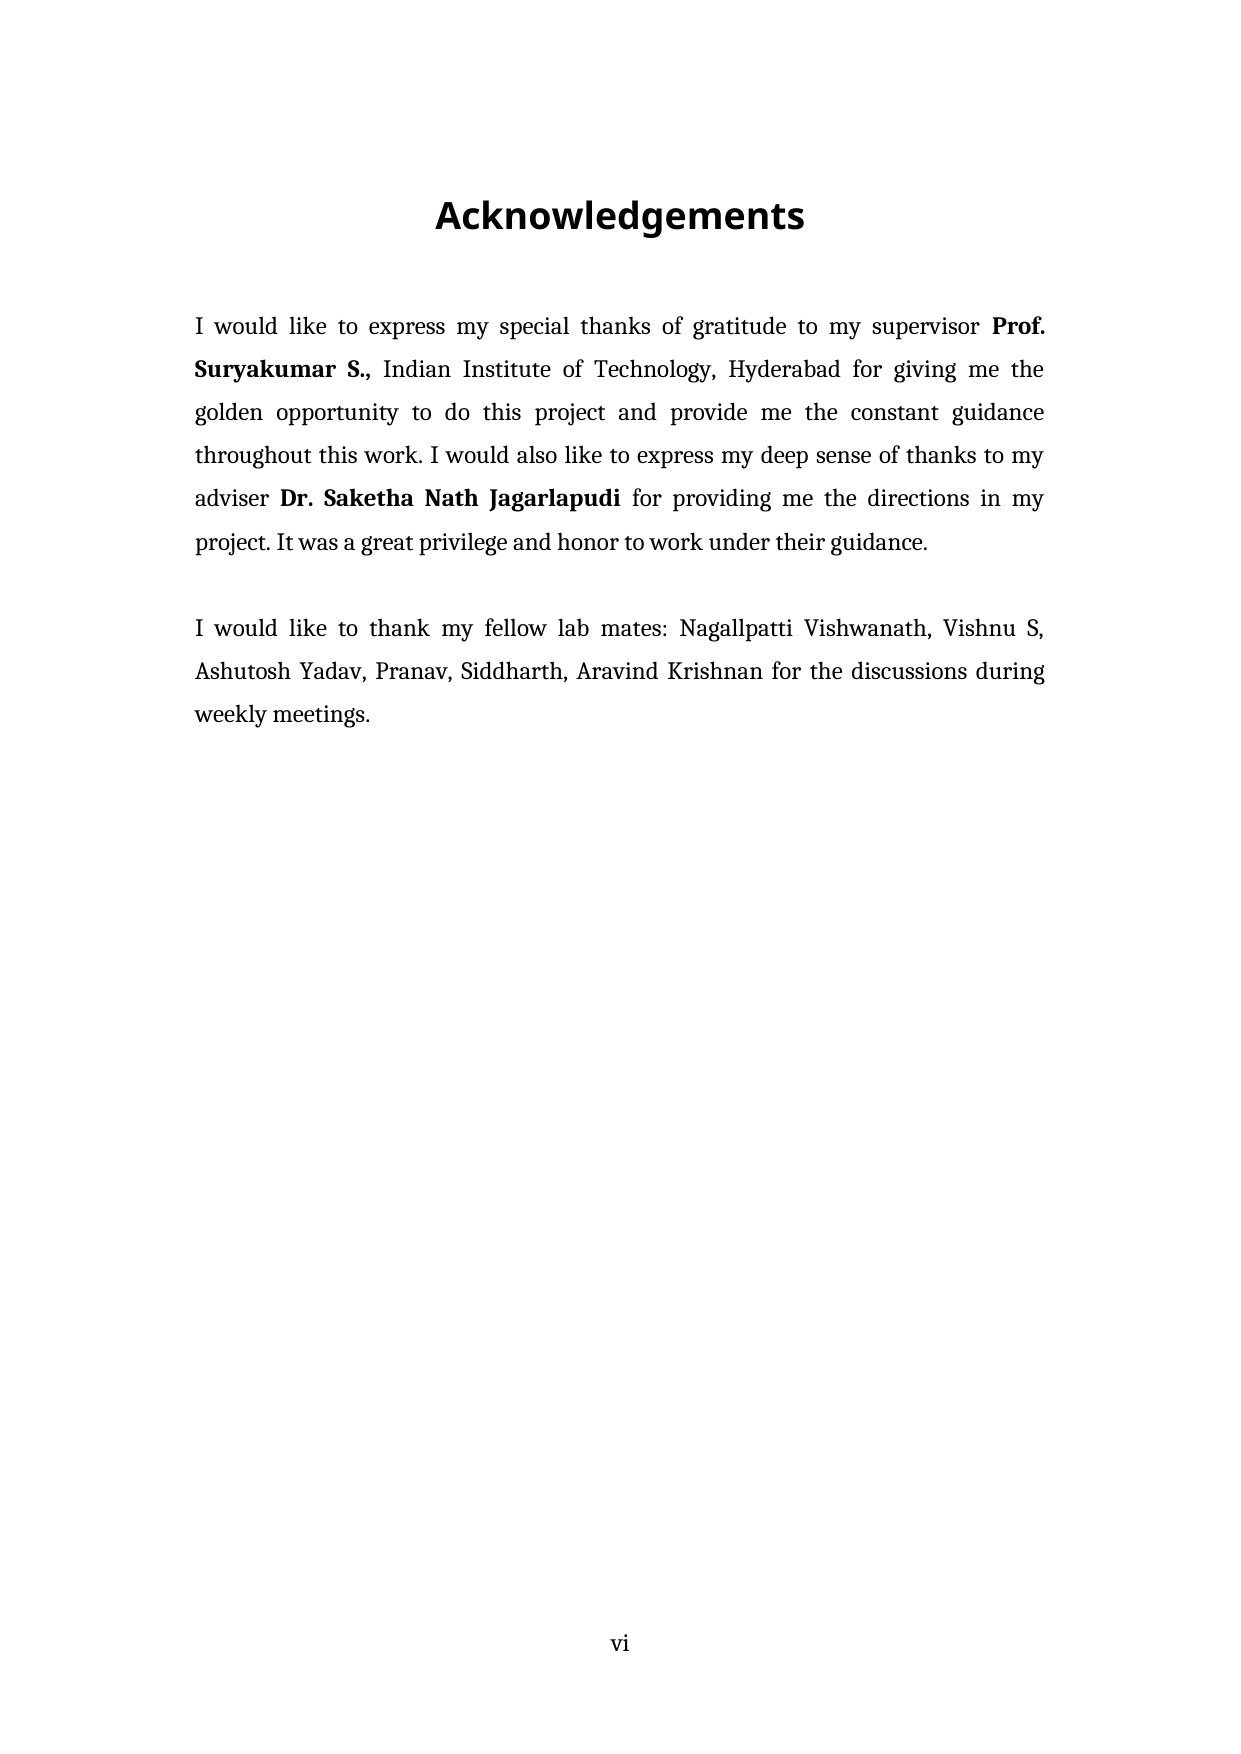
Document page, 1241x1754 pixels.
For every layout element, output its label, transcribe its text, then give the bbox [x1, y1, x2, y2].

text I would like to express my special thanks of gratitude to my supervisor Prof. Suryakumar S., Indian Institute of Technology, Hyderabad for giving me the golden opportunity to do this project and provide me the constant guidance throughout this work. I would also like to express my deep sense of thanks to my adviser Dr. Saketha Nath Jagarlapudi for providing me the directions in my project. It was a great privilege and honor to work under their guidance. [195, 312, 1045, 556]
text I would like to thank my fellow lab mates: Nagallpatti Vishwanath, Vishnu S, Ashutosh Yadav, Pranav, Siddharth, Aravind Krishnan for the discussions during weekly meetings. [195, 614, 1045, 729]
text Acknowledgements [195, 189, 1045, 240]
